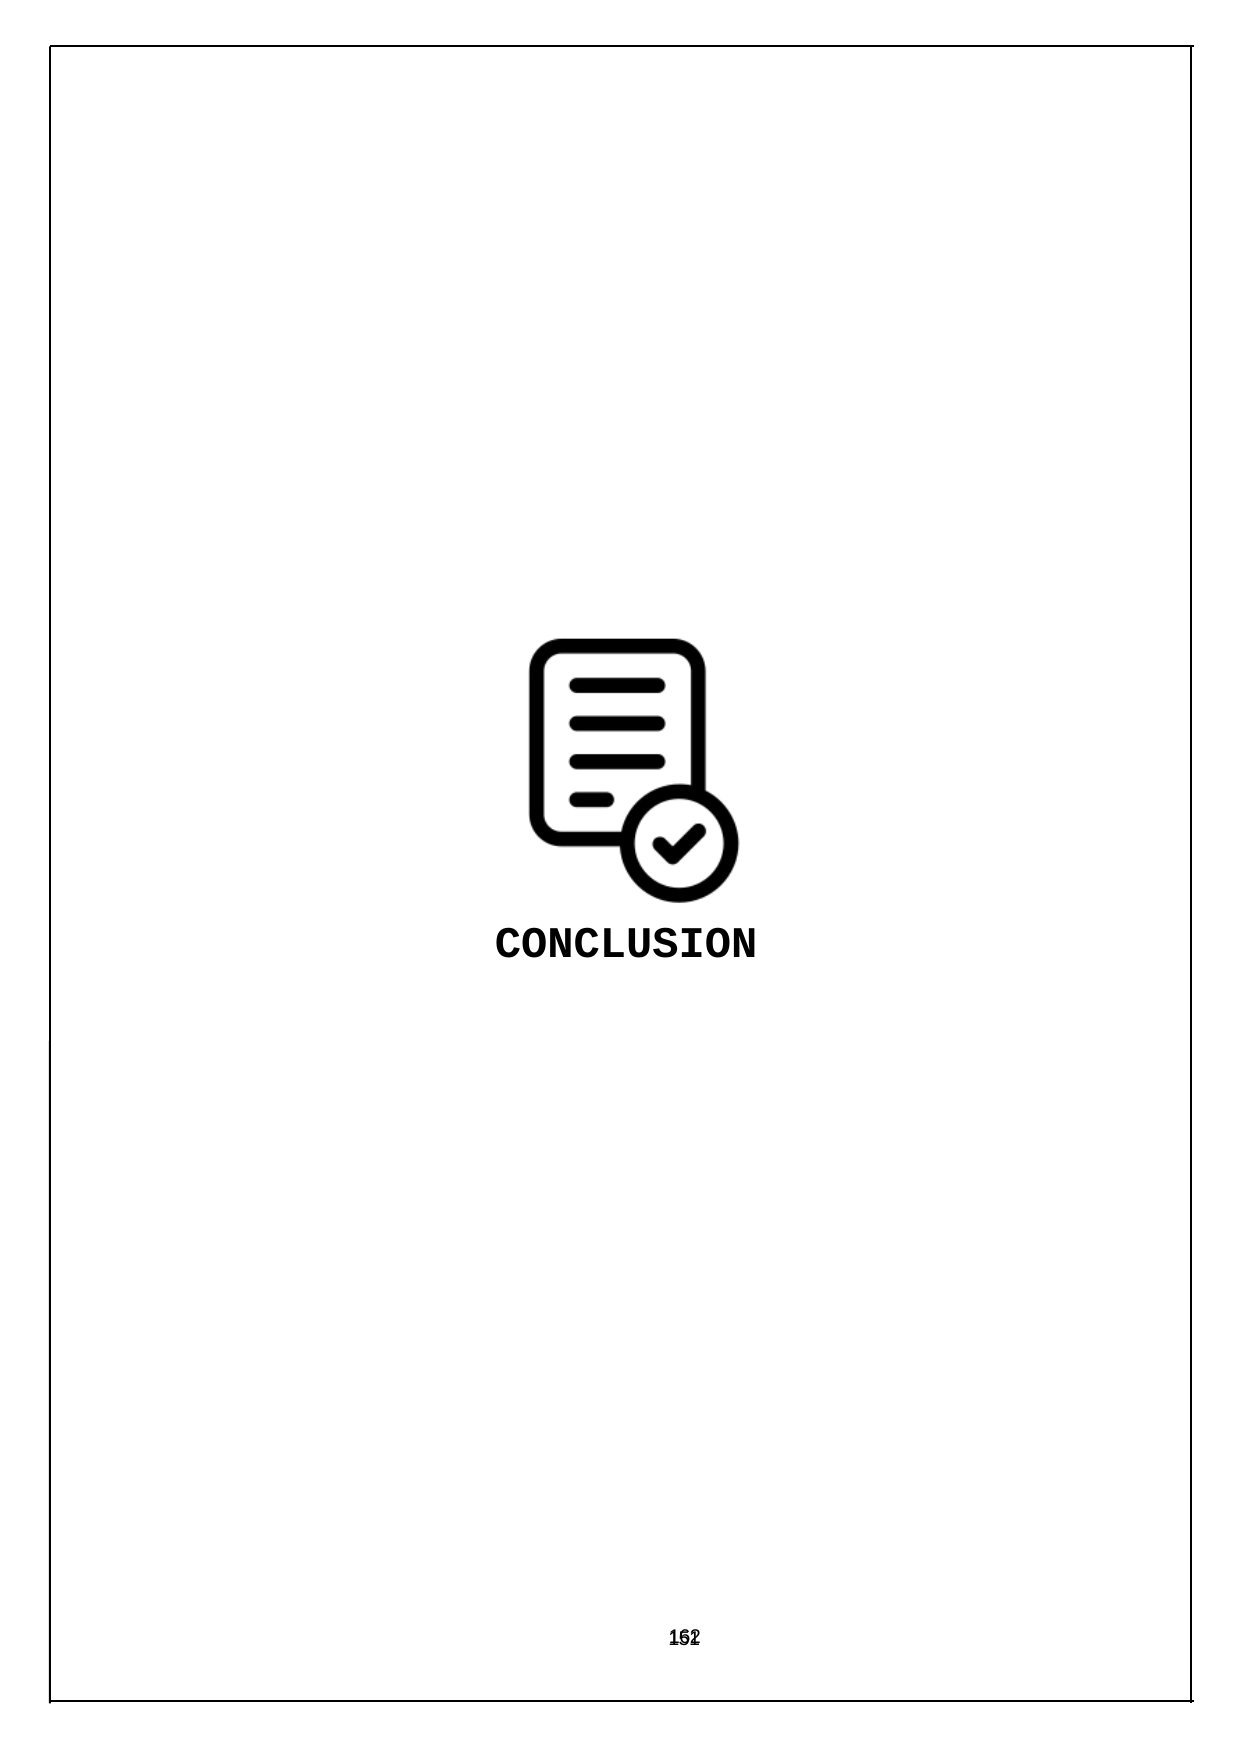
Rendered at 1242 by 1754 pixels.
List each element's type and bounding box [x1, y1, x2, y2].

picture [495, 632, 773, 910]
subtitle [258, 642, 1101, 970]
